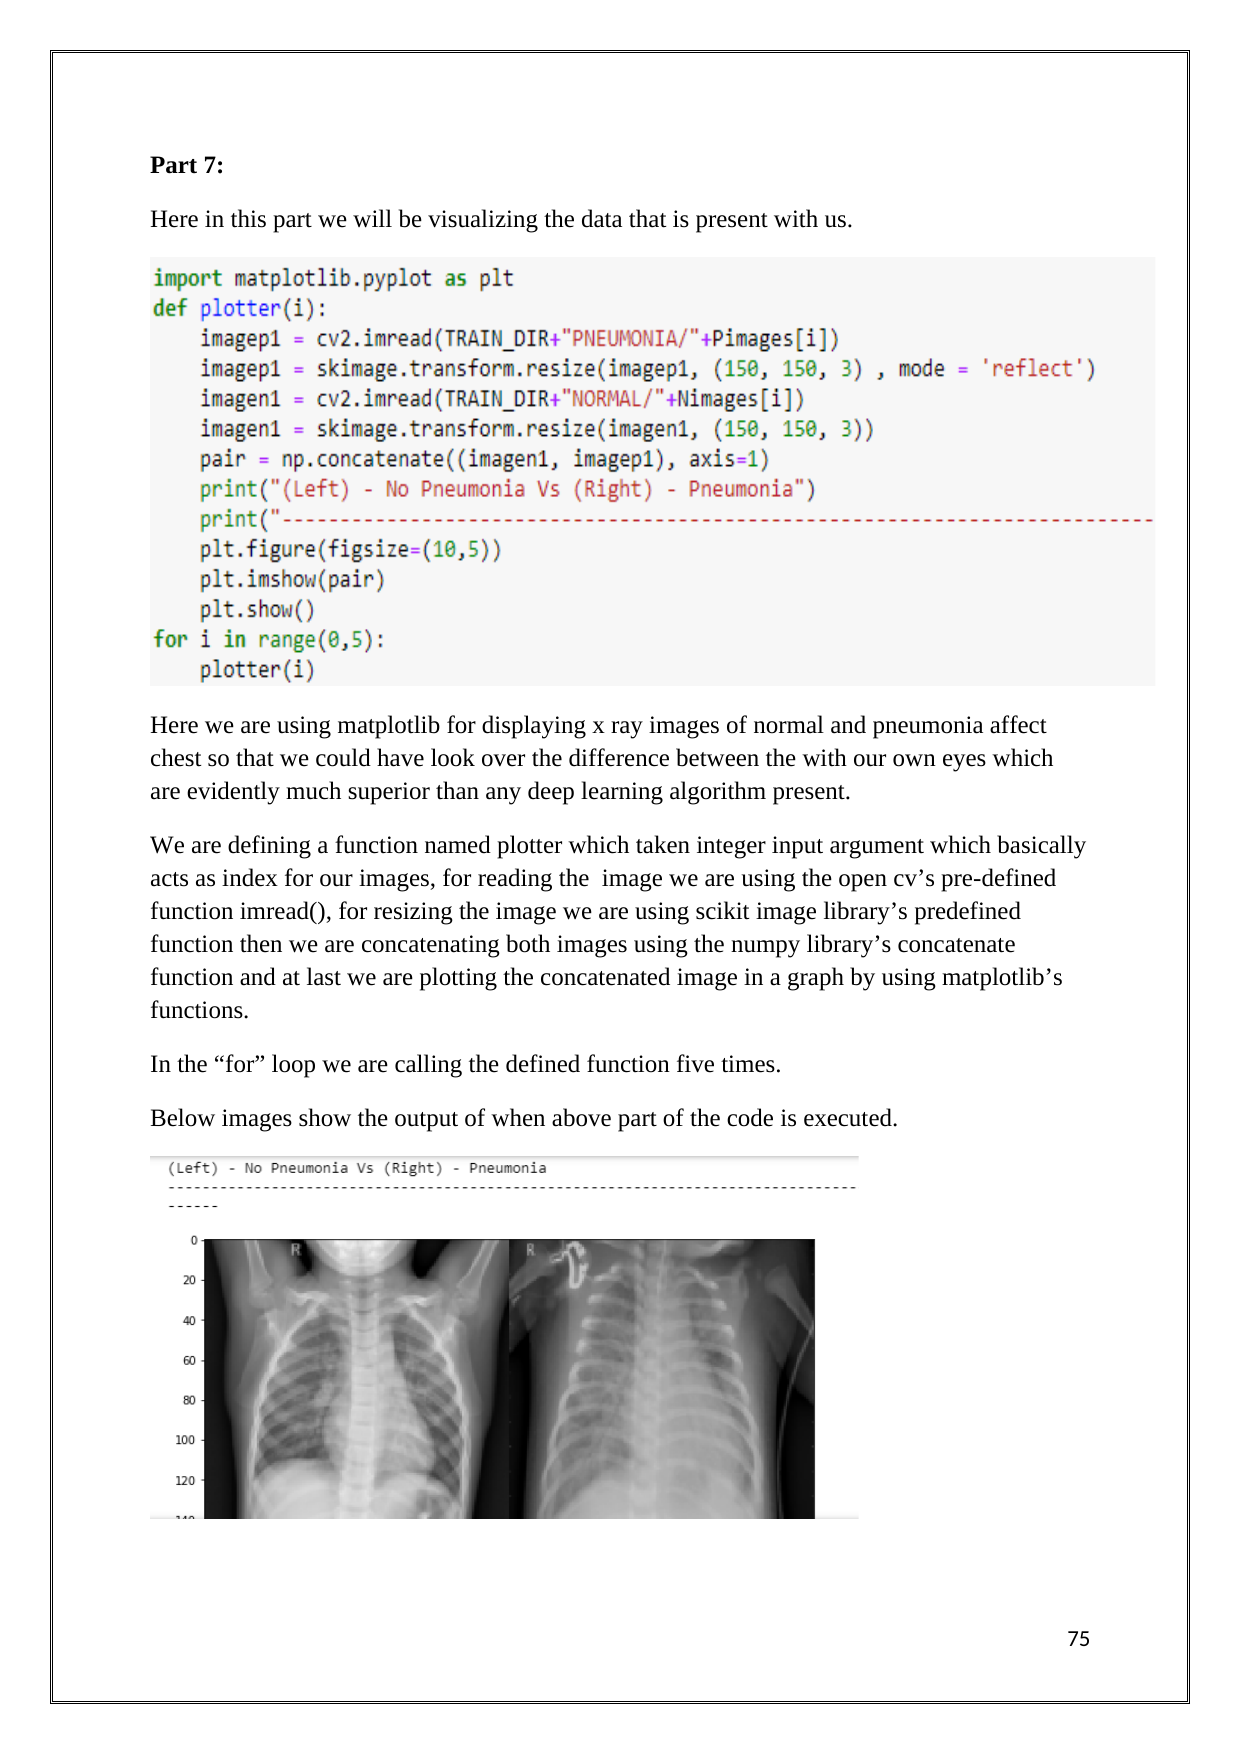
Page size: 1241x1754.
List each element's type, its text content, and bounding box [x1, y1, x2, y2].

text Here we are using matplotlib for displaying x ray images of normal and pneumonia affect chest so that we could have look over the difference between the with our own eyes which are evidently much superior than any deep learning algorithm present. [150, 710, 1090, 805]
text Part 7: [150, 150, 1090, 179]
text Here in this part we will be visualizing the data that is present with us. [150, 204, 1090, 233]
text We are defining a function named plotter which taken integer input argument which basically acts as index for our images, for reading the image we are using the open cv’s pre-defined function imread(), for resizing the image we are using scikit image library’s predefined function then we are concatenating both images using the numpy library’s concatenate function and at last we are plotting the concatenated image in a graph by using matplotlib’s functions. [150, 830, 1090, 1024]
text In the “for” loop we are calling the defined function five times. [150, 1049, 1090, 1078]
picture [150, 1156, 859, 1519]
text Below images show the output of when above part of the code is executed. [150, 1103, 1090, 1132]
picture [150, 257, 1156, 686]
